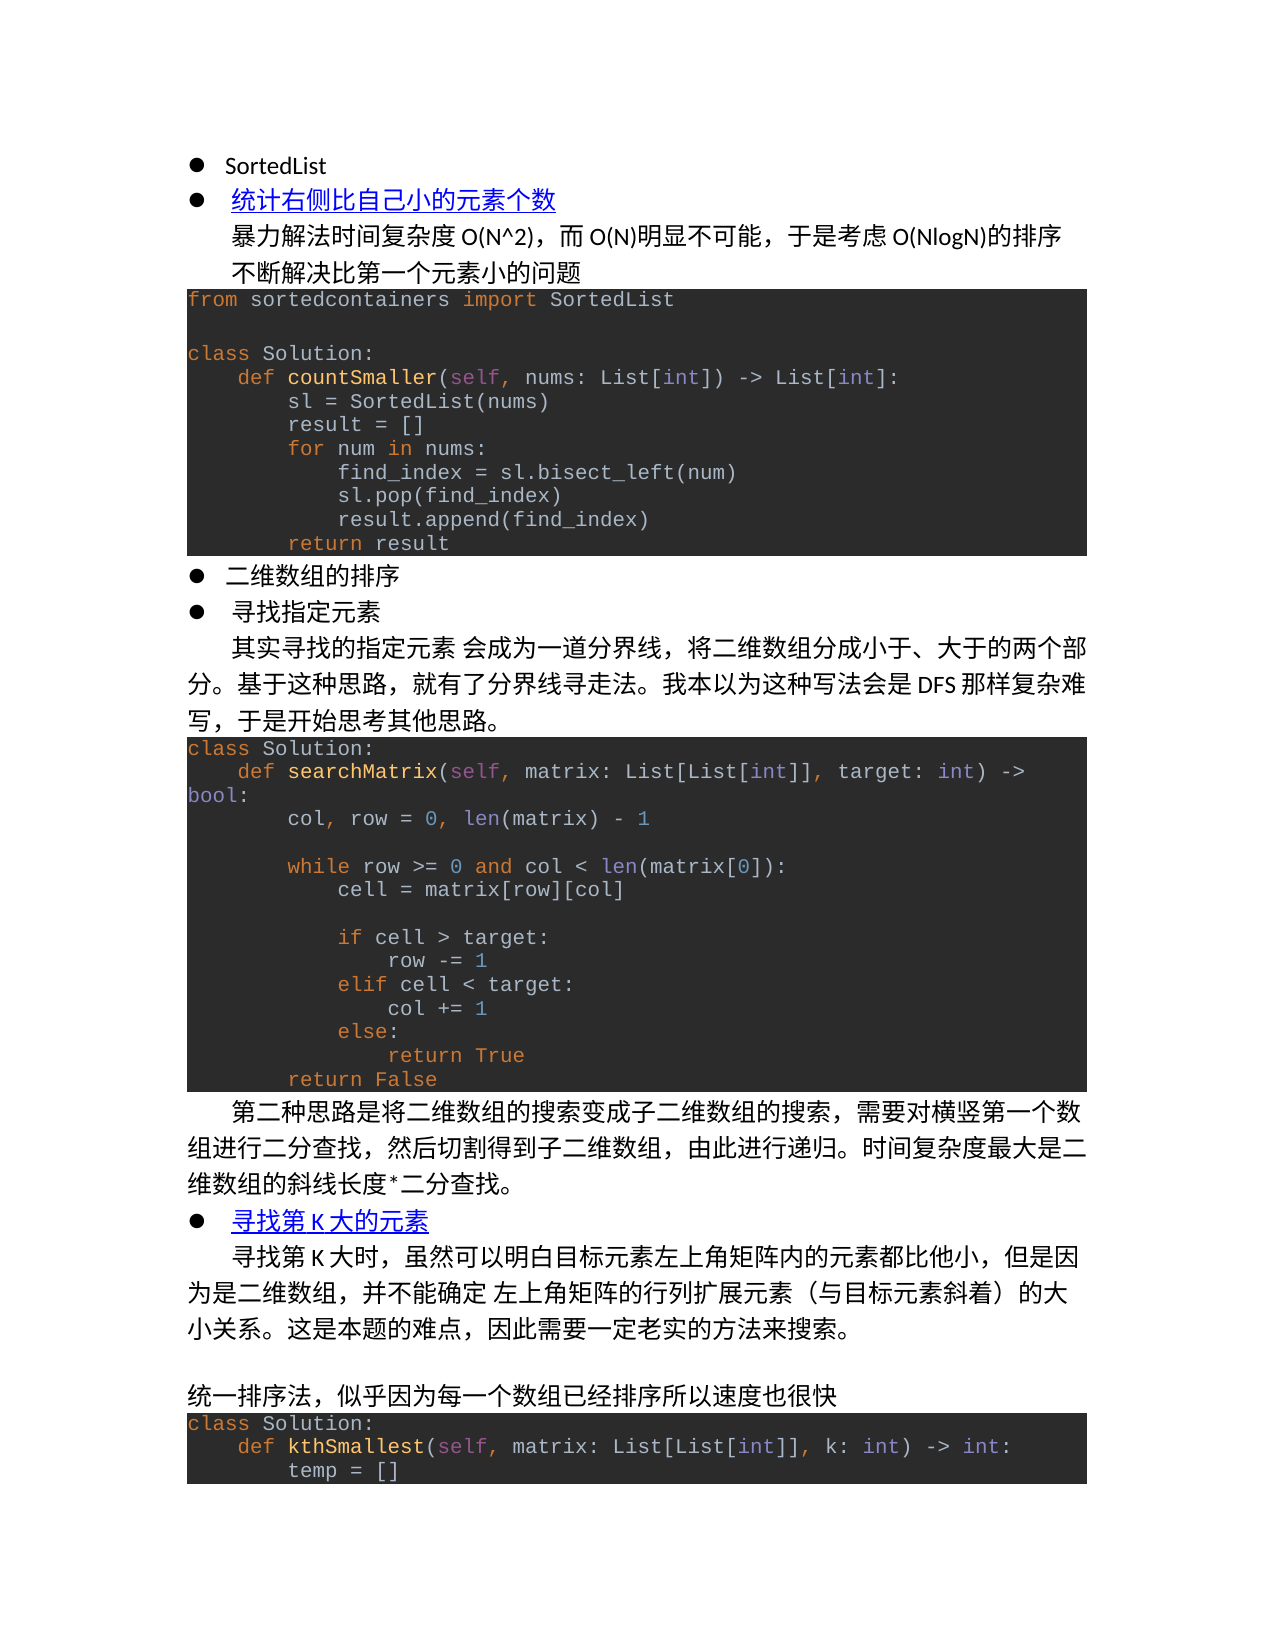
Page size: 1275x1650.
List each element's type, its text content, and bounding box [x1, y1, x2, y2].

text 寻找第K大时，虽然可以明白目标元素左上角矩阵内的元素都比他小，但是因为是二维数组，并不能确定 左上角矩阵的行列扩展元素（与目标元素斜着）的大小关系。这是本题的难点，因此需要一定老实的方法来搜索。 [187, 1237, 1087, 1346]
text class Solution: def searchMatrix(self, matrix: List[List[int]], target: int) -> bool: col, row = 0, len(matrix) - 1 while row >= 0 and col < len(matrix[0]): cell = matrix[row][col] if cell > target: row -= 1 elif cell < target: col += 1 else: return True return False [187, 737, 1087, 1092]
text 不断解决比第一个元素小的问题 [187, 253, 1087, 289]
list 二维数组的排序 [187, 556, 1087, 592]
text 暴力解法时间复杂度O(N^2)，而O(N)明显不可能，于是考虑O(NlogN)的排序 [231, 217, 1087, 253]
list 统计右侧比自己小的元素个数 [187, 181, 1087, 217]
text 第二种思路是将二维数组的搜索变成子二维数组的搜索，需要对横竖第一个数组进行二分查找，然后切割得到子二维数组，由此进行递归。时间复杂度最大是二维数组的斜线长度*二分查找。 [187, 1092, 1087, 1201]
text class Solution: def countSmaller(self, nums: List[int]) -> List[int]: sl = SortedList(nums) result = [] for num in nums: find_index = sl.bisect_left(num) sl.pop(find_index) result.append(find_index) return result [187, 343, 1087, 556]
text 其实寻找的指定元素 会成为一道分界线，将二维数组分成小于、大于的两个部分。基于这种思路，就有了分界线寻走法。我本以为这种写法会是DFS那样复杂难写，于是开始思考其他思路。 [187, 629, 1087, 737]
text from sortedcontainers import SortedList [187, 289, 1087, 343]
list 寻找第K大的元素 [187, 1201, 1087, 1237]
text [187, 1413, 1087, 1484]
list SortedList [187, 150, 1087, 181]
list 寻找指定元素 [187, 592, 1087, 629]
text 统一排序法，似乎因为每一个数组已经排序所以速度也很快 [187, 1376, 1087, 1413]
